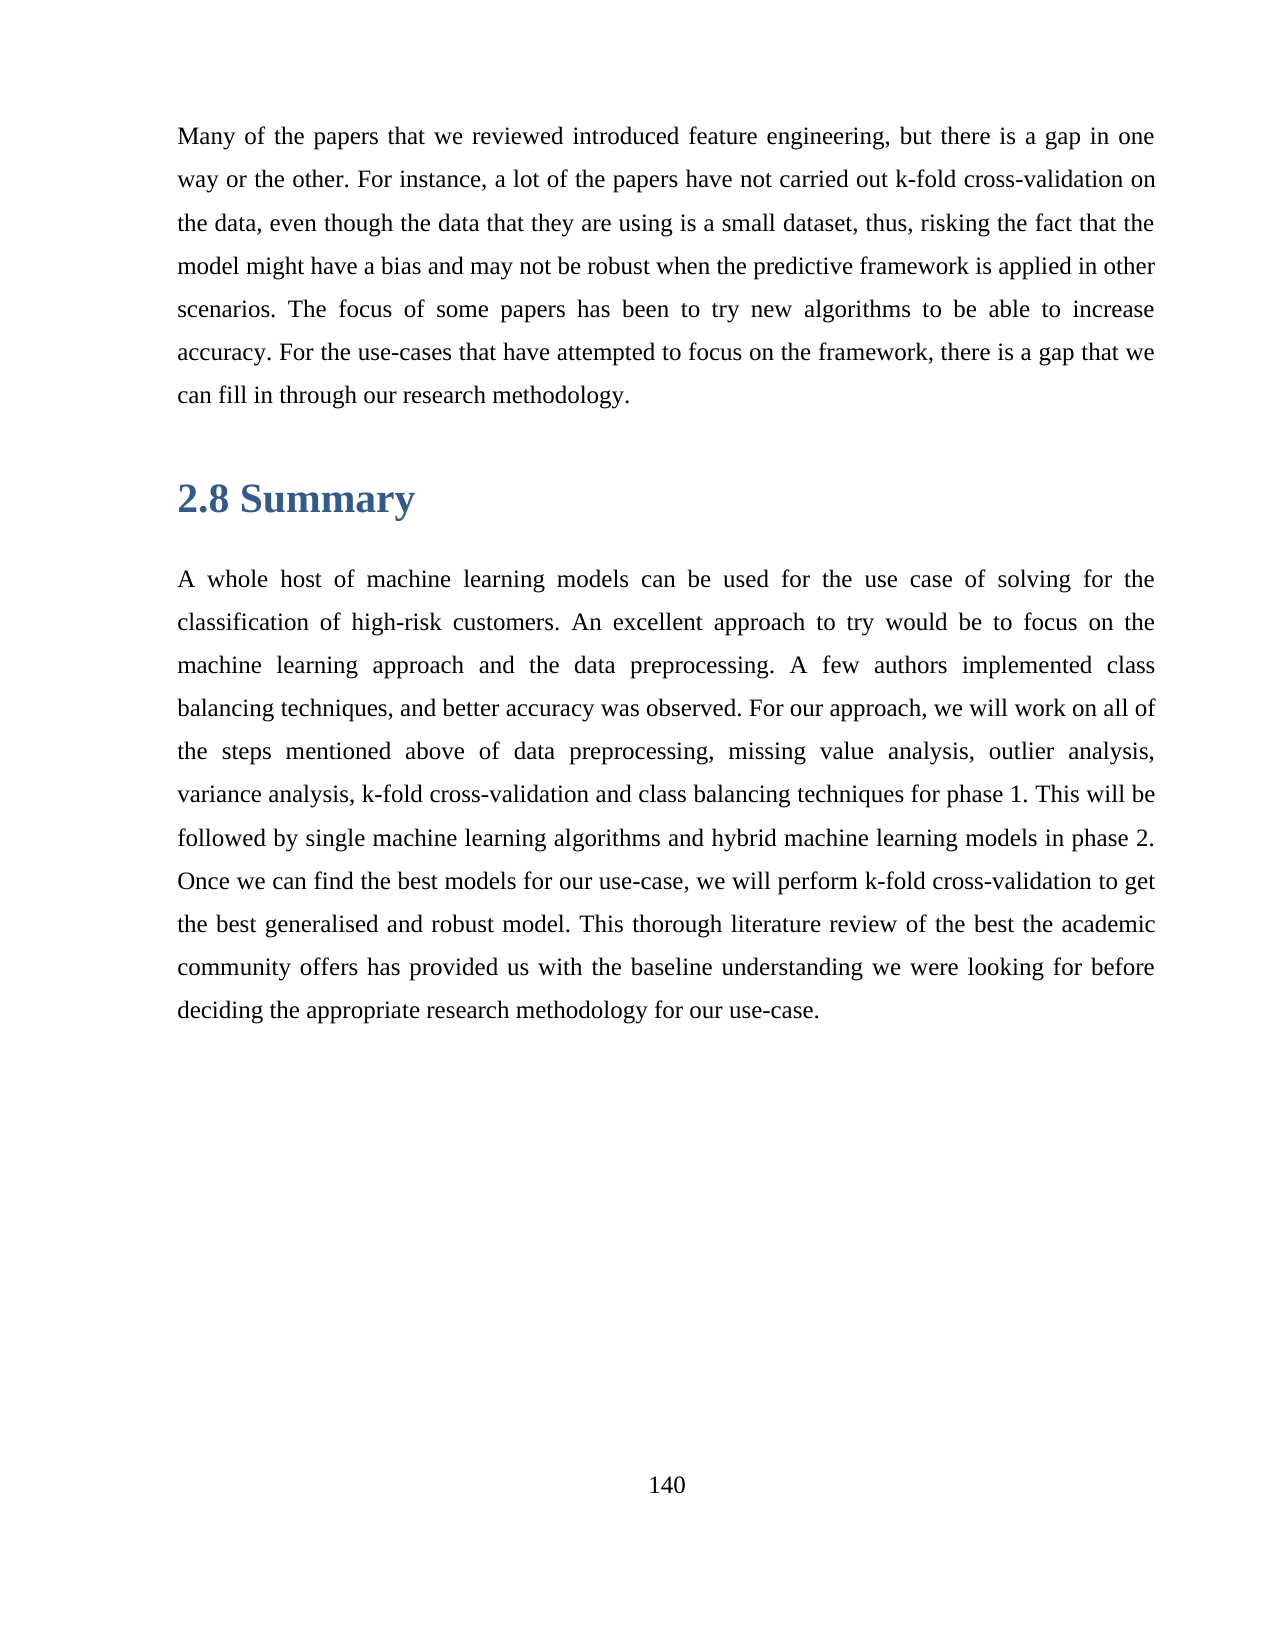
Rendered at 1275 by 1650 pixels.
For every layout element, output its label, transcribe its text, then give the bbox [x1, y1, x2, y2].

subtitle 2.8 Summary [177, 473, 1156, 521]
text A whole host of machine learning models can be used for the use case of solving for the classification of high-risk customers. An excellent approach to try would be to focus on the machine learning approach and the data preprocessing. A few authors implemented class balancing techniques, and better accuracy was observed. For our approach, we will work on all of the steps mentioned above of data preprocessing, missing value analysis, outlier analysis, variance analysis, k-fold cross-validation and class balancing techniques for phase 1. This will be followed by single machine learning algorithms and hybrid machine learning models in phase 2. Once we can find the best models for our use-case, we will perform k-fold cross-validation to get the best generalised and robust model. This thorough literature review of the best the academic community offers has provided us with the baseline understanding we were looking for before deciding the appropriate research methodology for our use-case. [177, 564, 1156, 1024]
text Many of the papers that we reviewed introduced feature engineering, but there is a gap in one way or the other. For instance, a lot of the papers have not carried out k-fold cross-validation on the data, even though the data that they are using is a small dataset, thus, risking the fact that the model might have a bias and may not be robust when the predictive framework is applied in other scenarios. The focus of some papers has been to try new algorithms to be able to increase accuracy. For the use-cases that have attempted to focus on the framework, there is a gap that we can fill in through our research methodology. [177, 121, 1156, 409]
